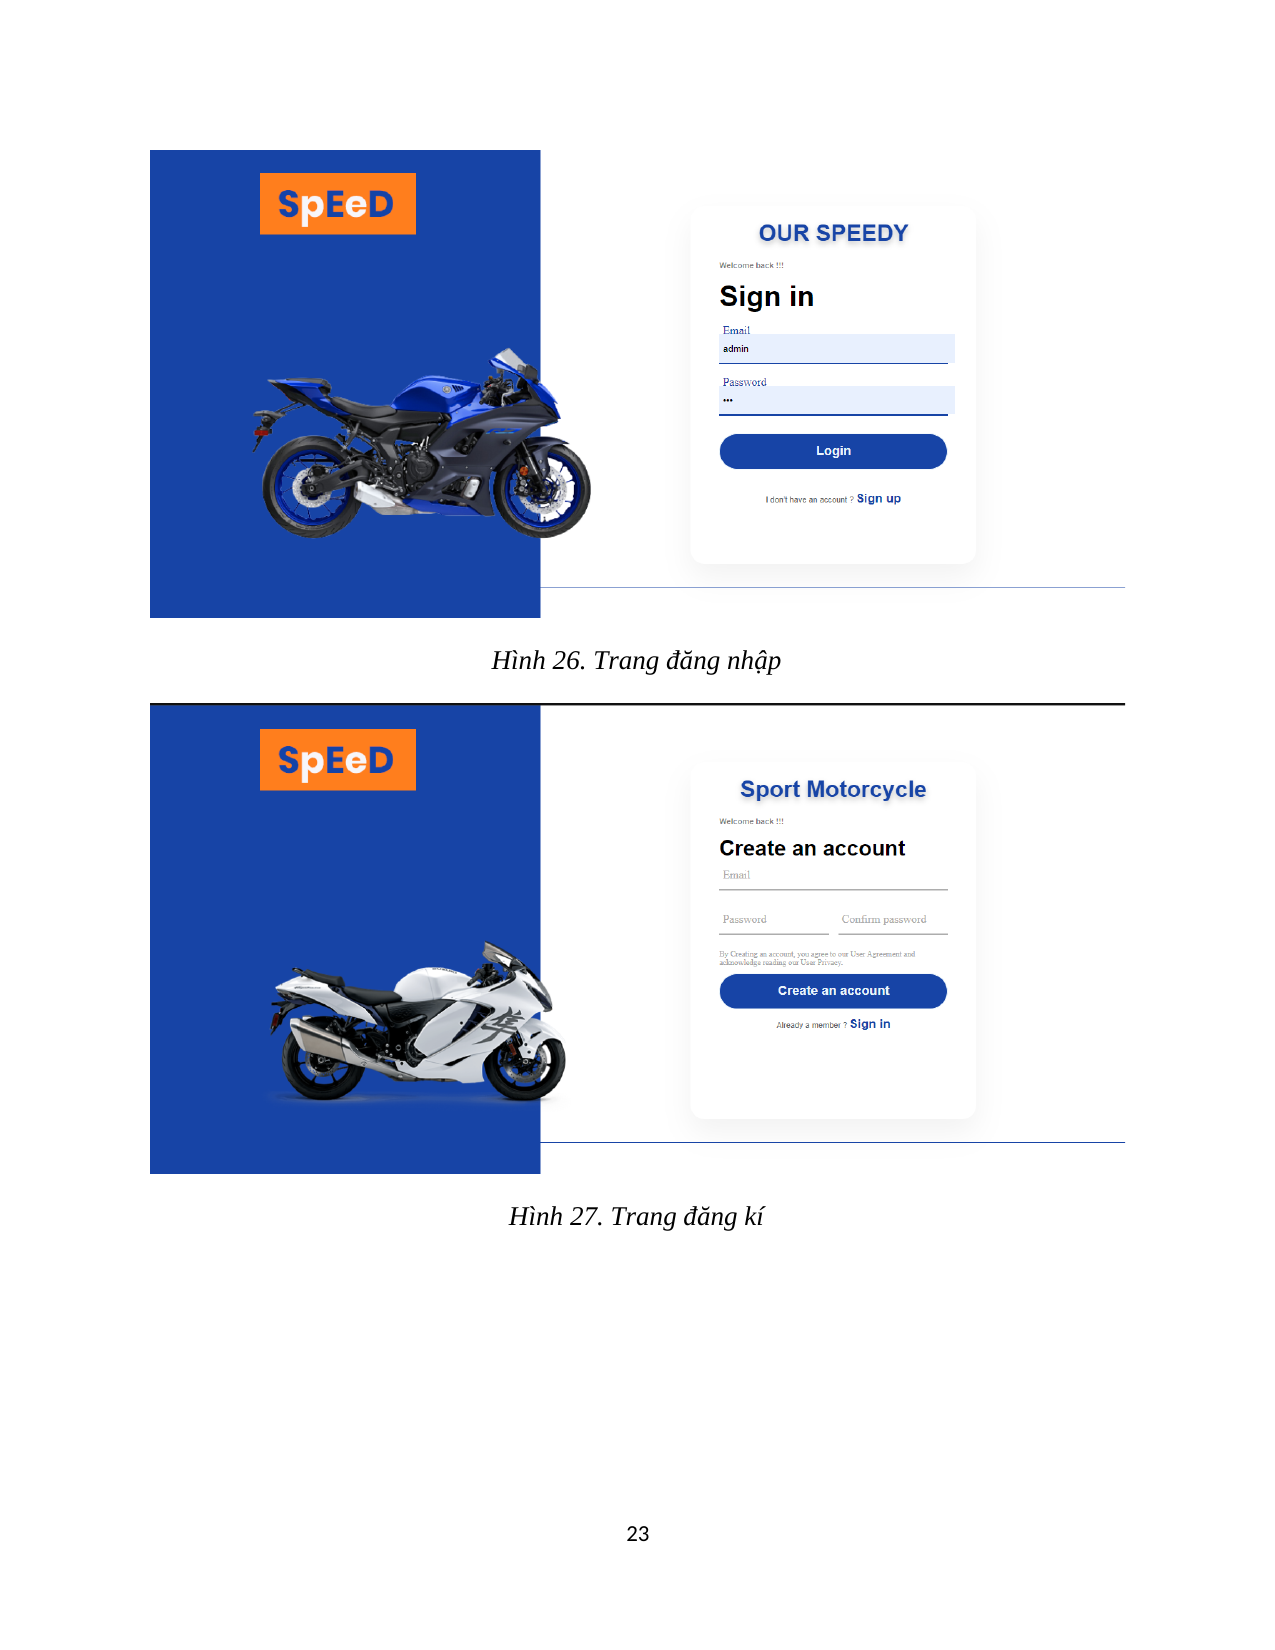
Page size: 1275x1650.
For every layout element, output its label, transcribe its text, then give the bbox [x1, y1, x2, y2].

text Hình 26. Trang đăng nhập [150, 644, 1125, 675]
picture [150, 703, 1125, 1174]
text Hình 27. Trang đăng kí [150, 1200, 1125, 1231]
picture [150, 150, 1125, 618]
